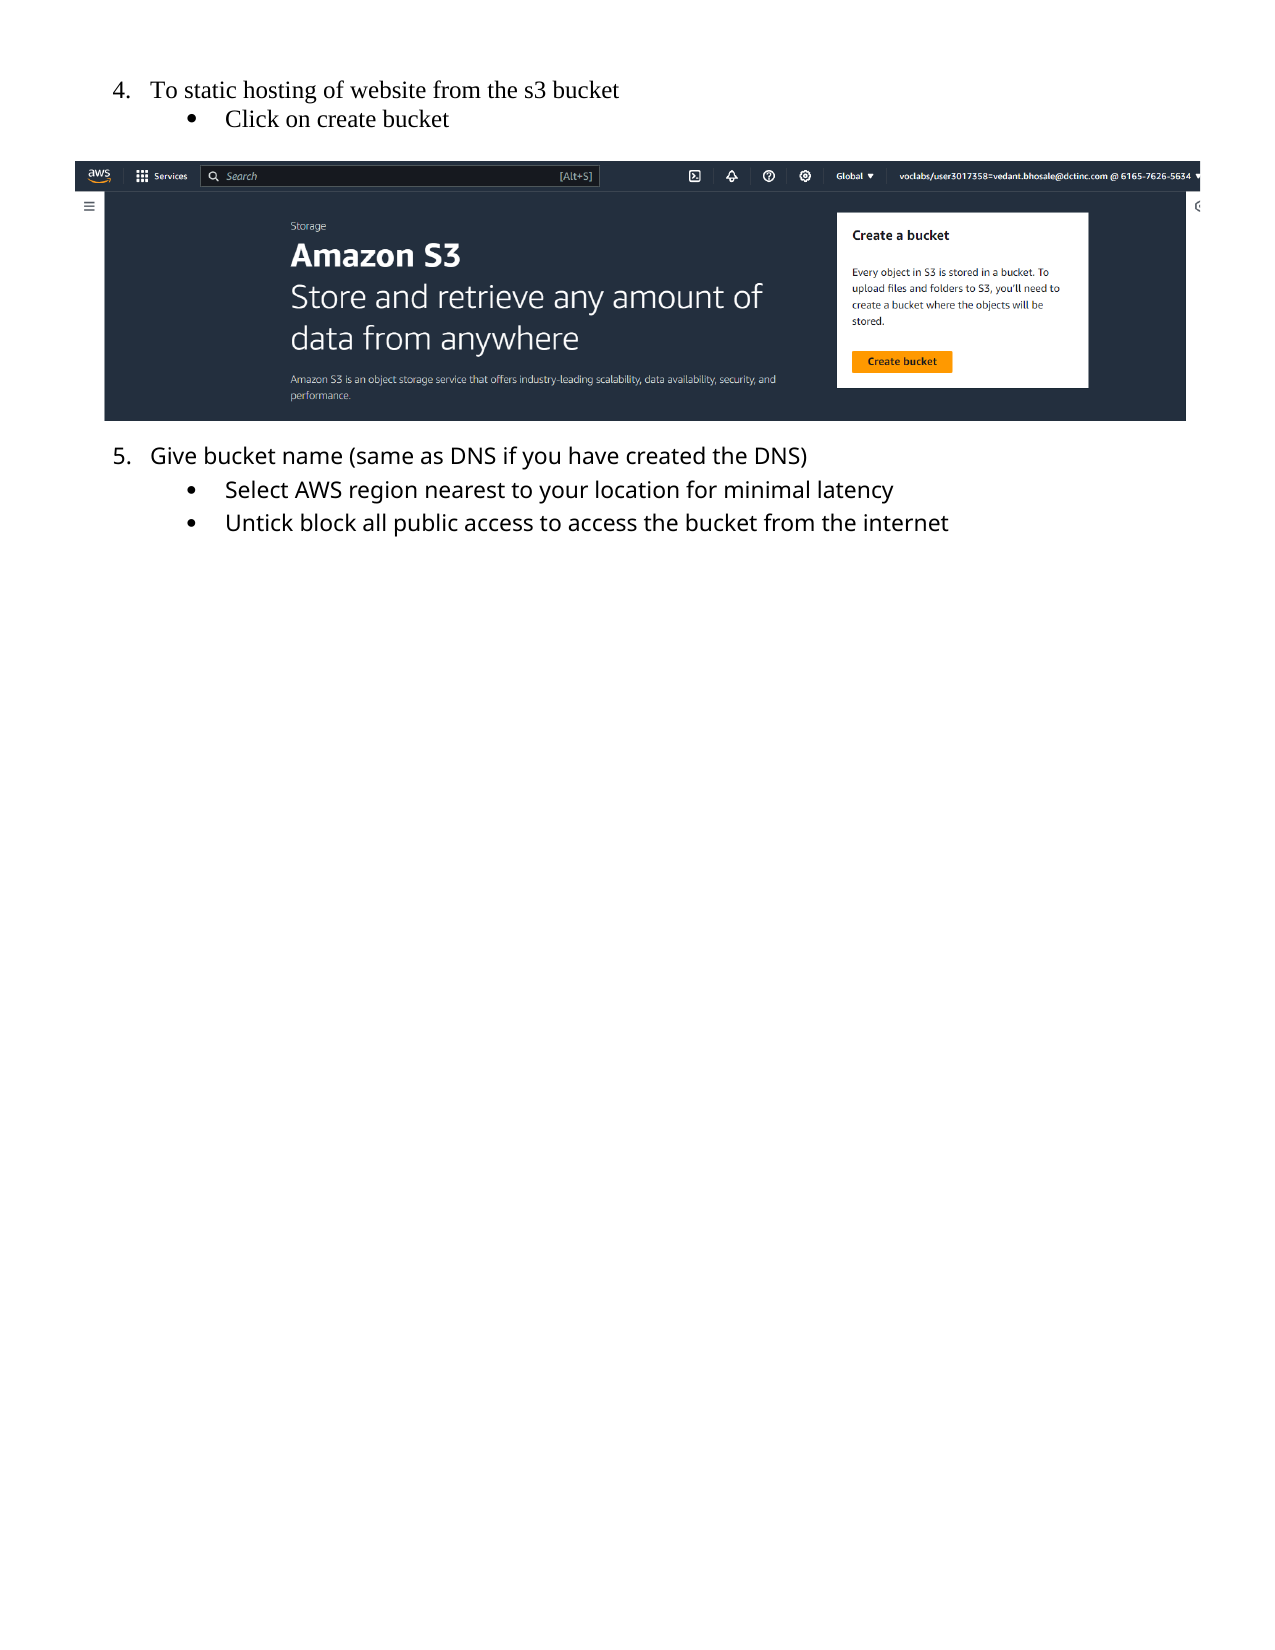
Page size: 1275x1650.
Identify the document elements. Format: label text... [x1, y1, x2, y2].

list Select AWS region nearest to your location for minimal latency [187, 474, 1200, 505]
picture [75, 161, 1200, 421]
list Give bucket name (same as DNS if you have created the DNS) [112, 440, 1200, 471]
list To static hosting of website from the s3 bucket [112, 75, 1200, 104]
list Untick block all public access to access the bucket from the internet [187, 507, 1200, 539]
list Click on create bucket [187, 104, 1200, 132]
